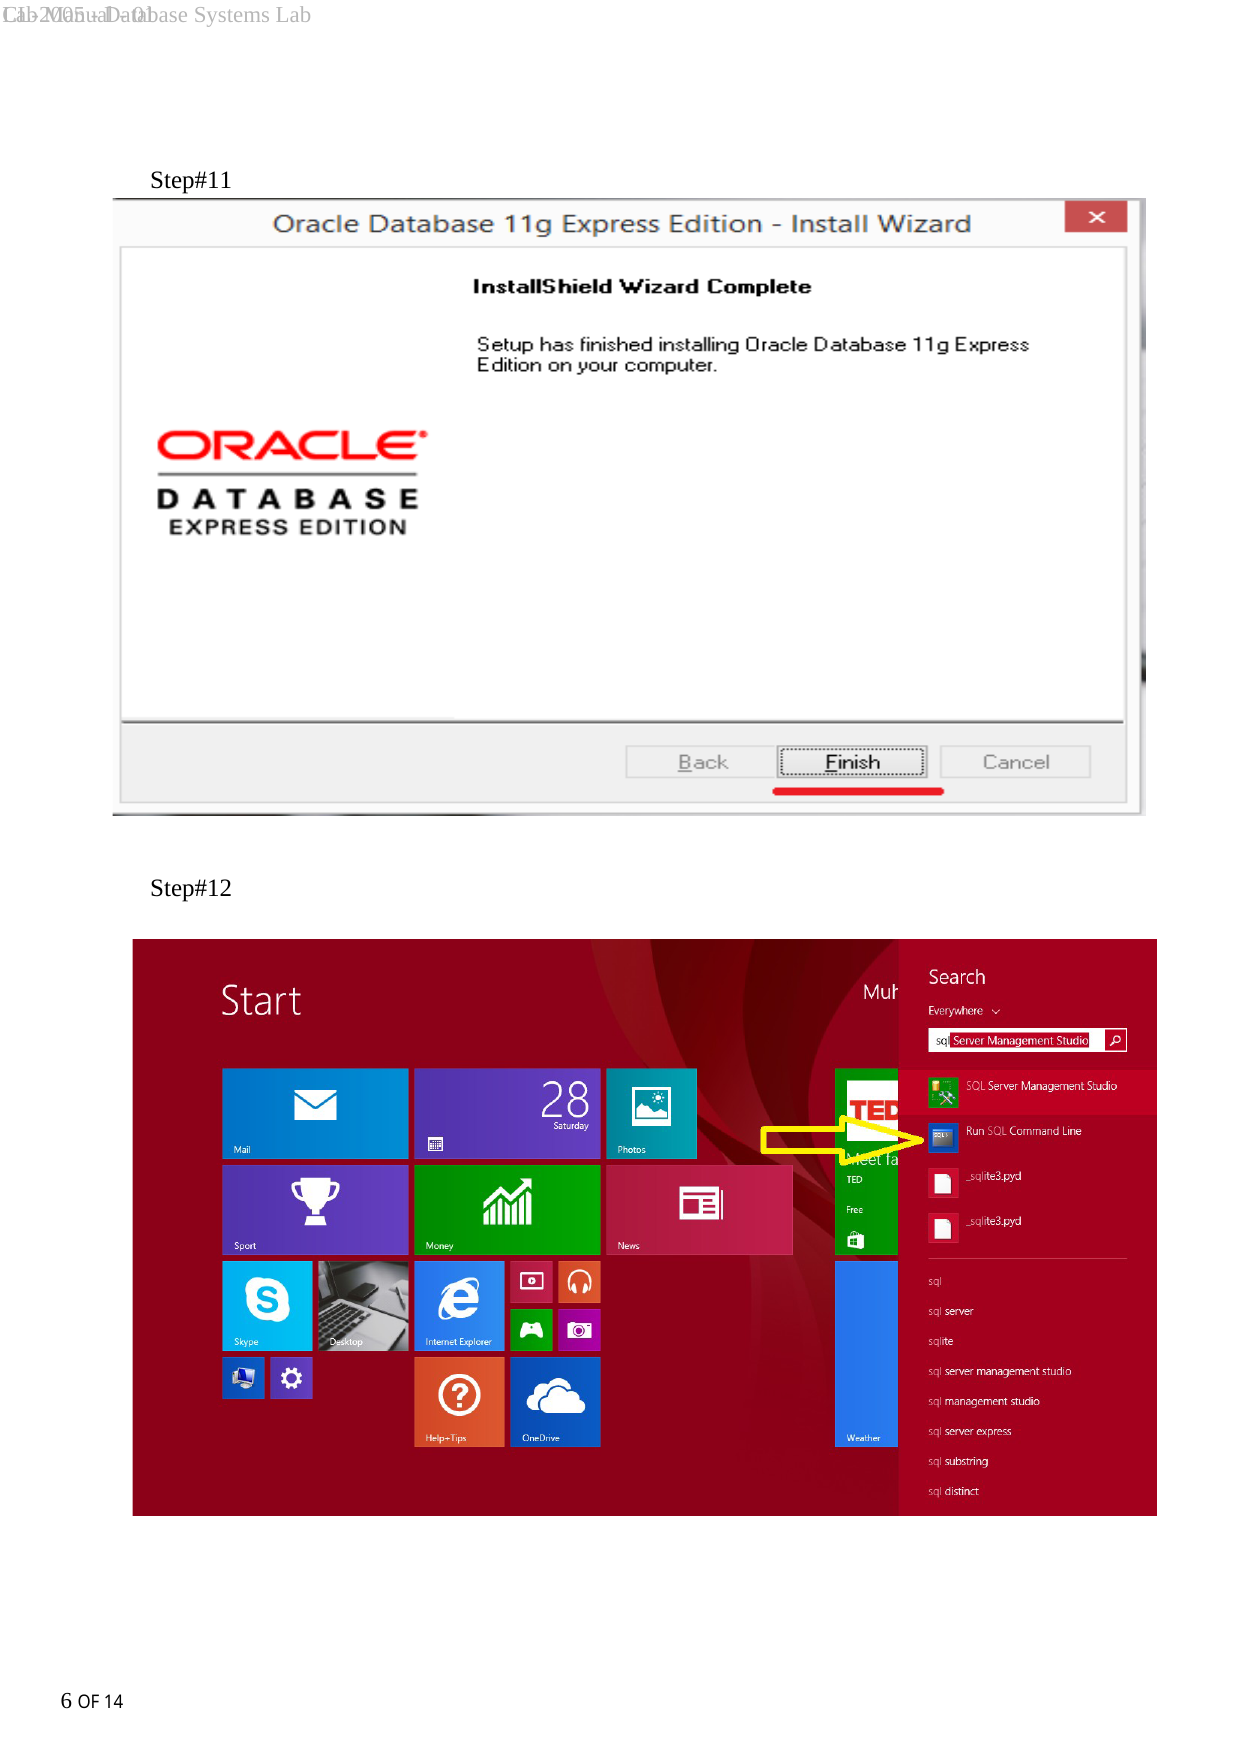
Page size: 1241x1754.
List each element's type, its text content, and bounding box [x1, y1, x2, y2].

text Step#11 [150, 165, 1198, 194]
picture [132, 939, 1157, 1516]
picture [112, 198, 1146, 816]
text Step#12 [150, 873, 1198, 902]
